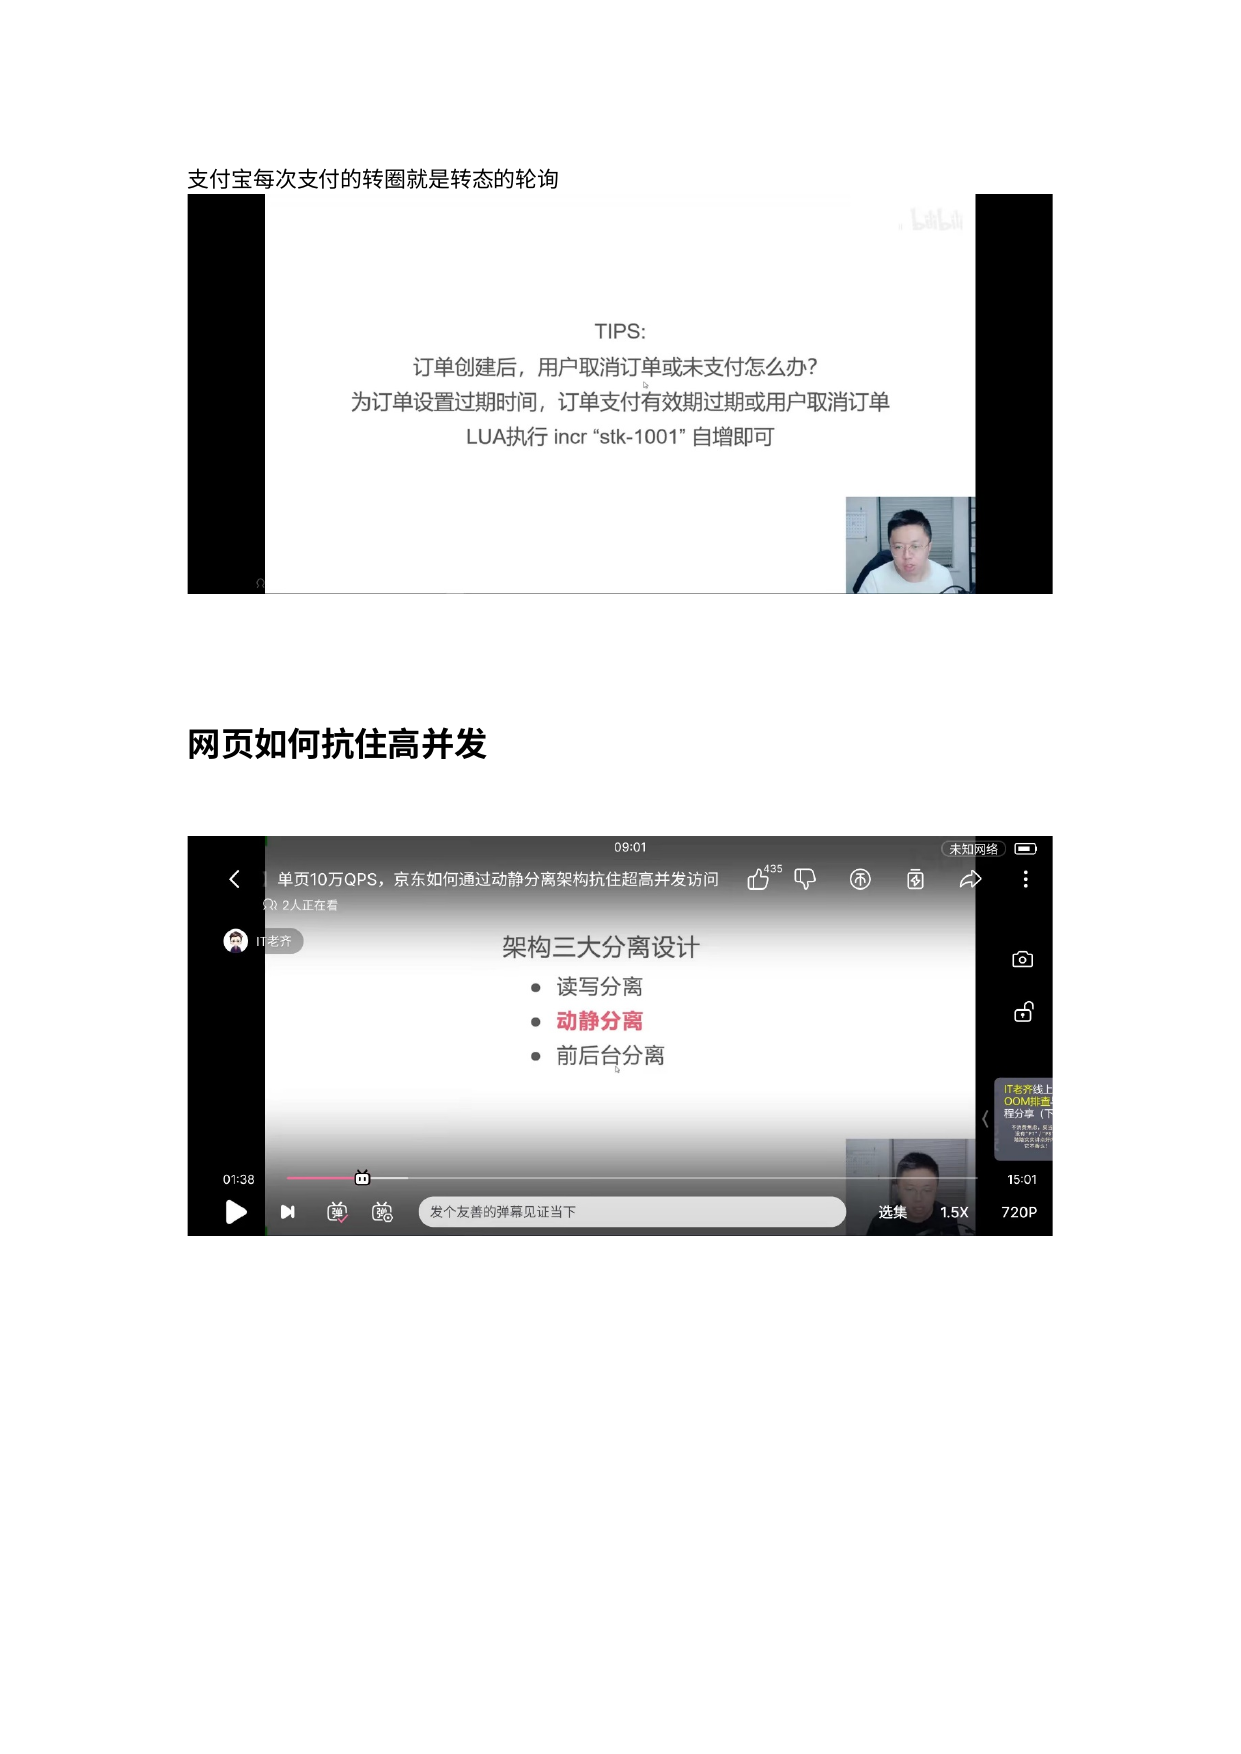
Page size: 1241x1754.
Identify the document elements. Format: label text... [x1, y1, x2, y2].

text 支付宝每次支付的转圈就是转态的轮询 [187, 162, 1053, 194]
subtitle 网页如何抗住高并发 [187, 709, 1053, 774]
picture [187, 194, 1053, 594]
picture [187, 836, 1053, 1236]
